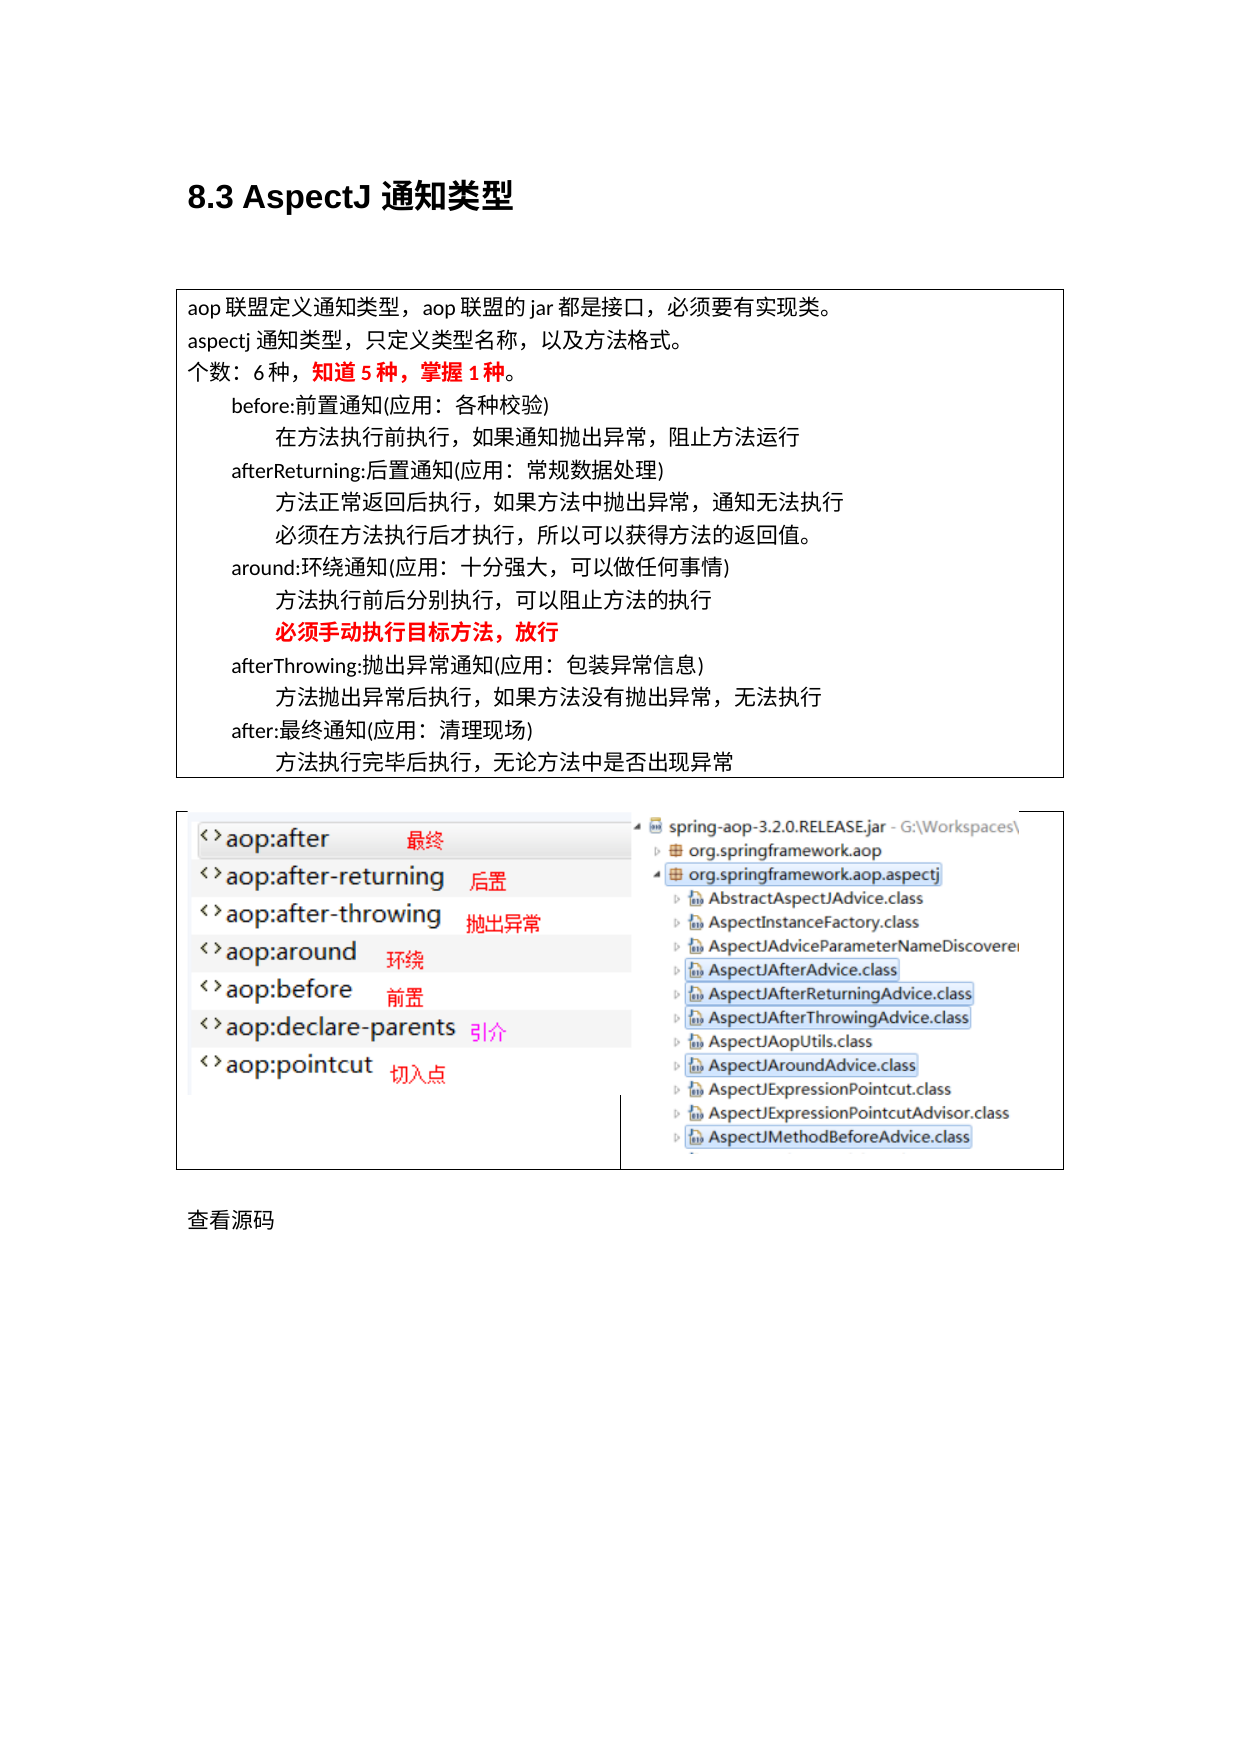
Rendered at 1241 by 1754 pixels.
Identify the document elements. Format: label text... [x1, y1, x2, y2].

text 查看源码 [187, 1203, 1053, 1235]
subtitle 8.3 AspectJ 通知类型 [187, 162, 1053, 227]
table_header aop联盟定义通知类型，aop联盟的jar都是接口，必须要有实现类。 aspectj 通知类型，只定义类型名称，以及方法格式。 个数：6种，知道5种，掌握1种。 before:前置通知(应用：各种校验) 在方法执行前执行，如果通知抛出异常，阻止方法运行 afterReturning:后置通知(应用：常规数据处理) 方法正常返回后执行，如果方法中抛出异常，通知无法执行 必须在方法执行后才执行，所以可以获得方法的返回值。 around:环绕通知(应用：十分强大，可以做任何事情) 方法执行前后分别执行，可以阻止方法的执行 必须手动执行目标方法，放行 afterThrowing:抛出异常通知(应用：包装异常信息) 方法抛出异常后执行，如果方法没有抛出异常，无法执行 after:最终通知(应用：清理现场) 方法执行完毕后执行，无论方法中是否出现异常 [177, 290, 1063, 777]
picture [187, 811, 1019, 1154]
table_header [621, 812, 1063, 1169]
table_header [177, 812, 620, 1169]
